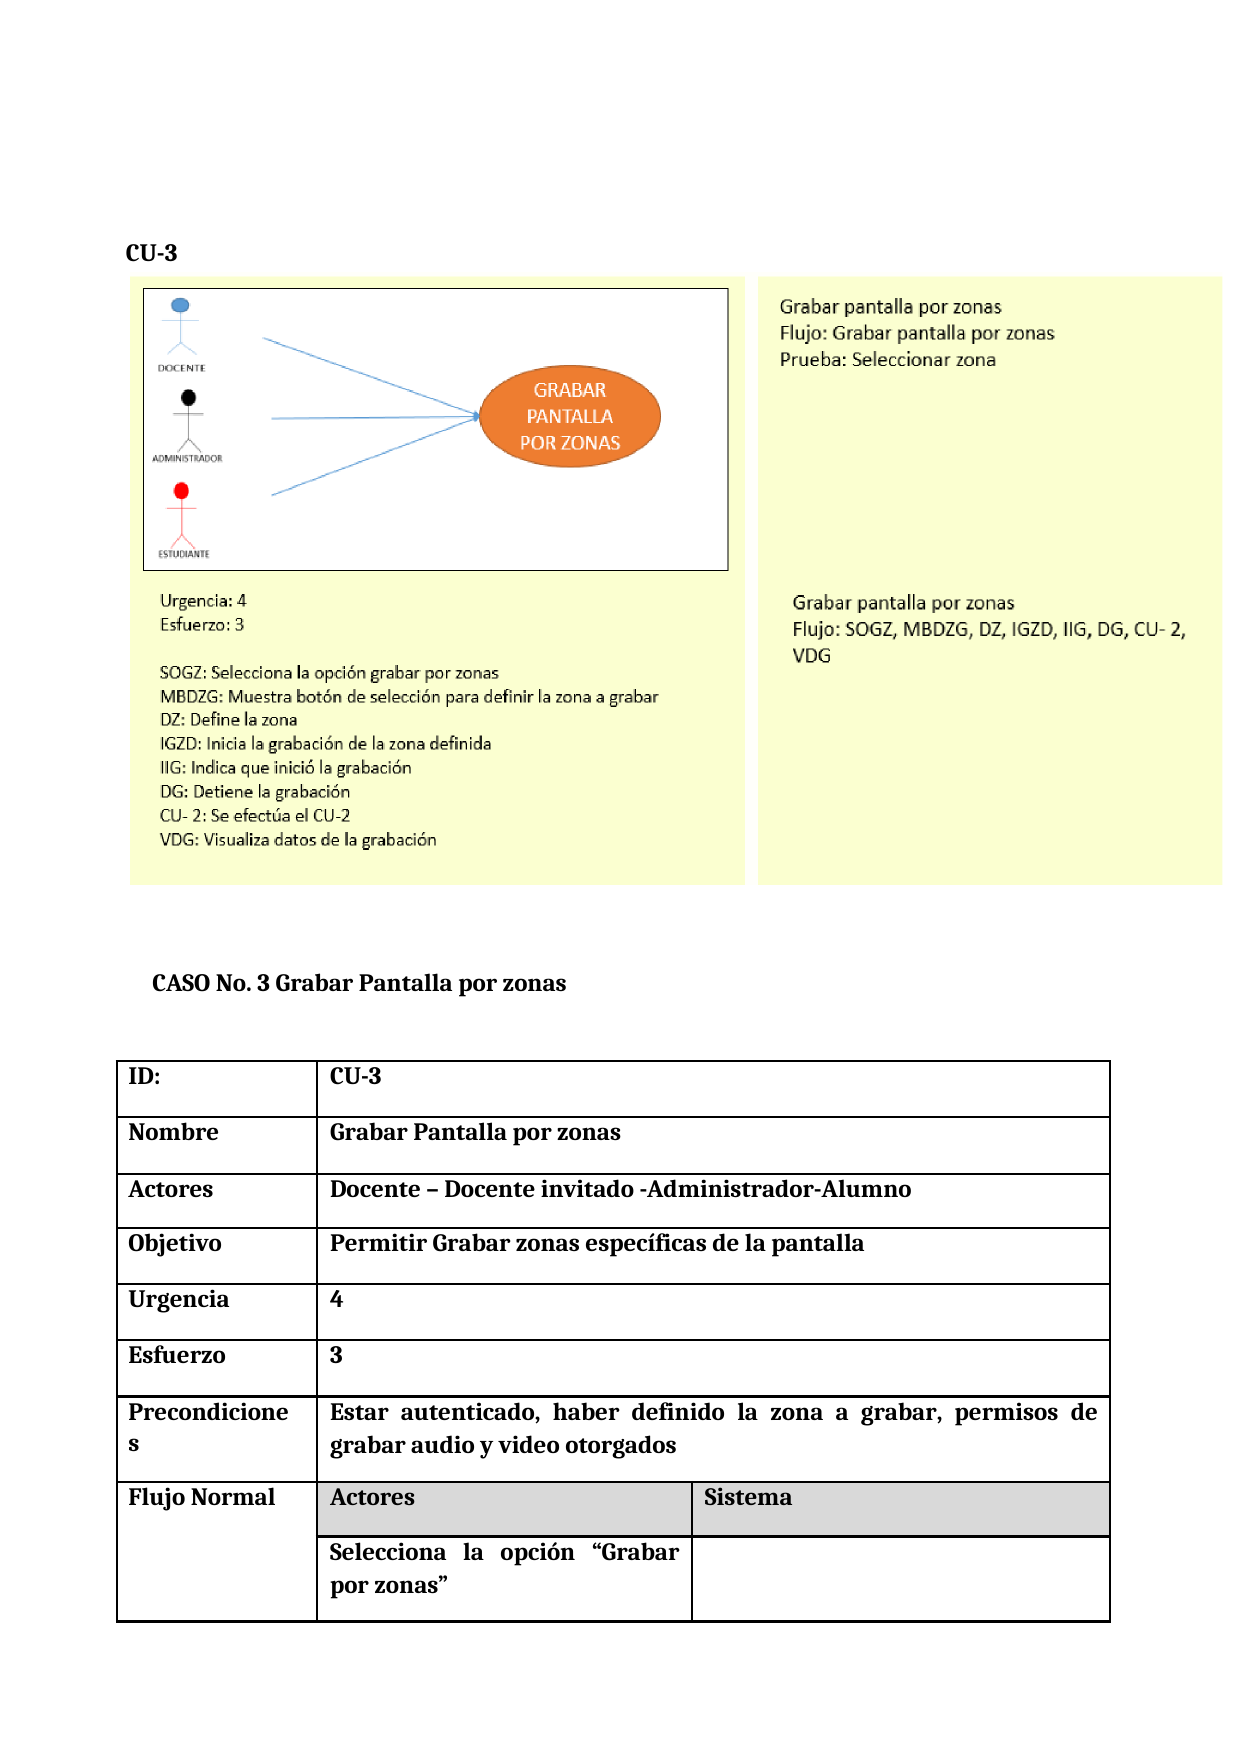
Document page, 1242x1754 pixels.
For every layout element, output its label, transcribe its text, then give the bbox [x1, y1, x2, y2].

table_cell Nombre [118, 1118, 316, 1172]
text CASO No. 3 Grabar Pantalla por zonas [152, 969, 1224, 998]
table_cell Selecciona la opción “Grabar por zonas” [318, 1538, 691, 1620]
table_cell Docente – Docente invitado -Administrador-Alumno [318, 1175, 1109, 1227]
table_cell Permitir Grabar zonas específicas de la pantalla [318, 1229, 1109, 1283]
table_cell Urgencia [118, 1285, 316, 1339]
table_cell Esfuerzo [118, 1341, 316, 1395]
text CU-3 [126, 239, 1224, 268]
picture [129, 271, 1223, 885]
table_cell Actores [118, 1175, 316, 1227]
table_cell 3 [318, 1341, 1109, 1395]
table_cell Actores [318, 1483, 691, 1535]
table_cell Sistema [693, 1483, 1109, 1535]
table_cell Flujo Normal [118, 1483, 316, 1620]
table_header ID: [118, 1062, 316, 1116]
table_cell Objetivo [118, 1229, 316, 1283]
table_cell Estar autenticado, haber definido la zona a grabar, permisos de grabar audio y video otorgados [318, 1398, 1109, 1481]
table_header CU-3 [318, 1062, 1109, 1116]
table_cell Precondicione s [118, 1398, 316, 1481]
table_cell Grabar Pantalla por zonas [318, 1118, 1109, 1172]
table_cell [693, 1538, 1109, 1620]
table_cell 4 [318, 1285, 1109, 1339]
